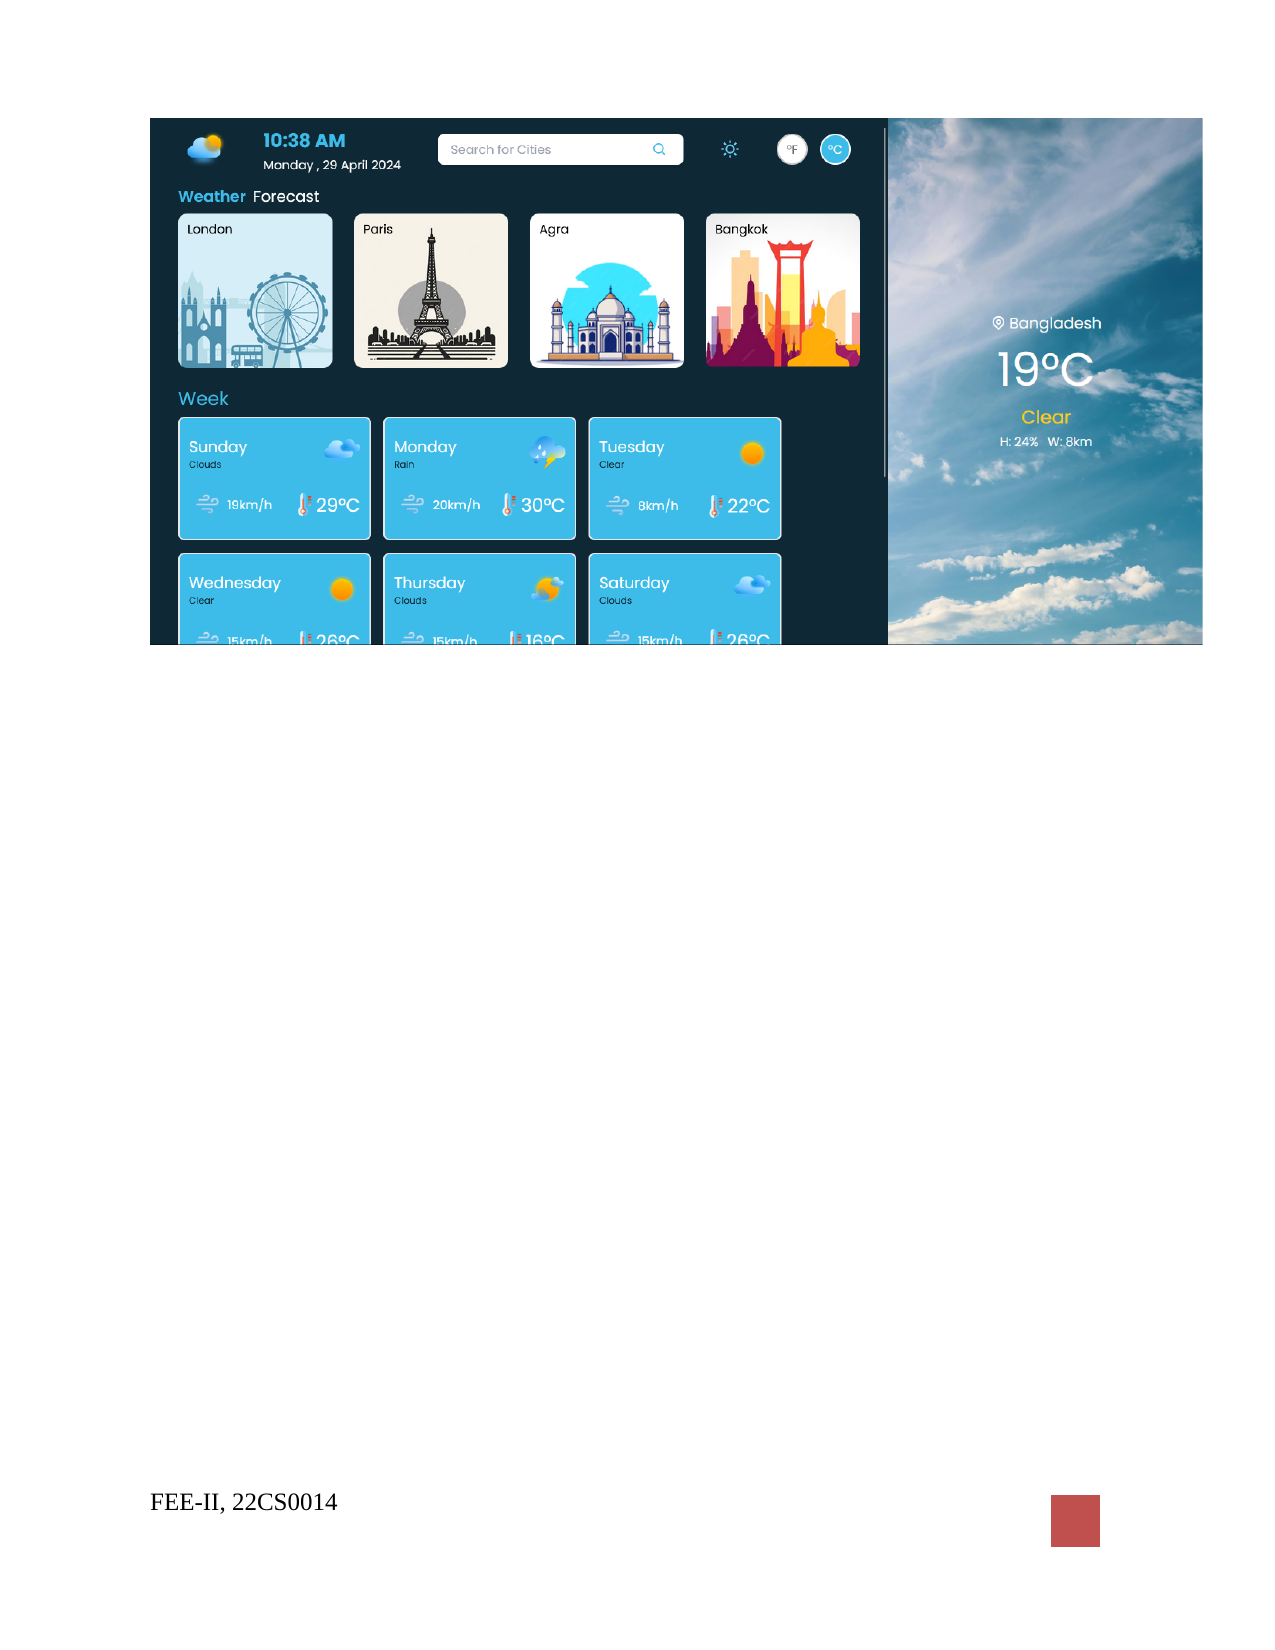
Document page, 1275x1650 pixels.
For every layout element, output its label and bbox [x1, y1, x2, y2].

picture [150, 118, 1203, 645]
table_header [1051, 1495, 1100, 1547]
